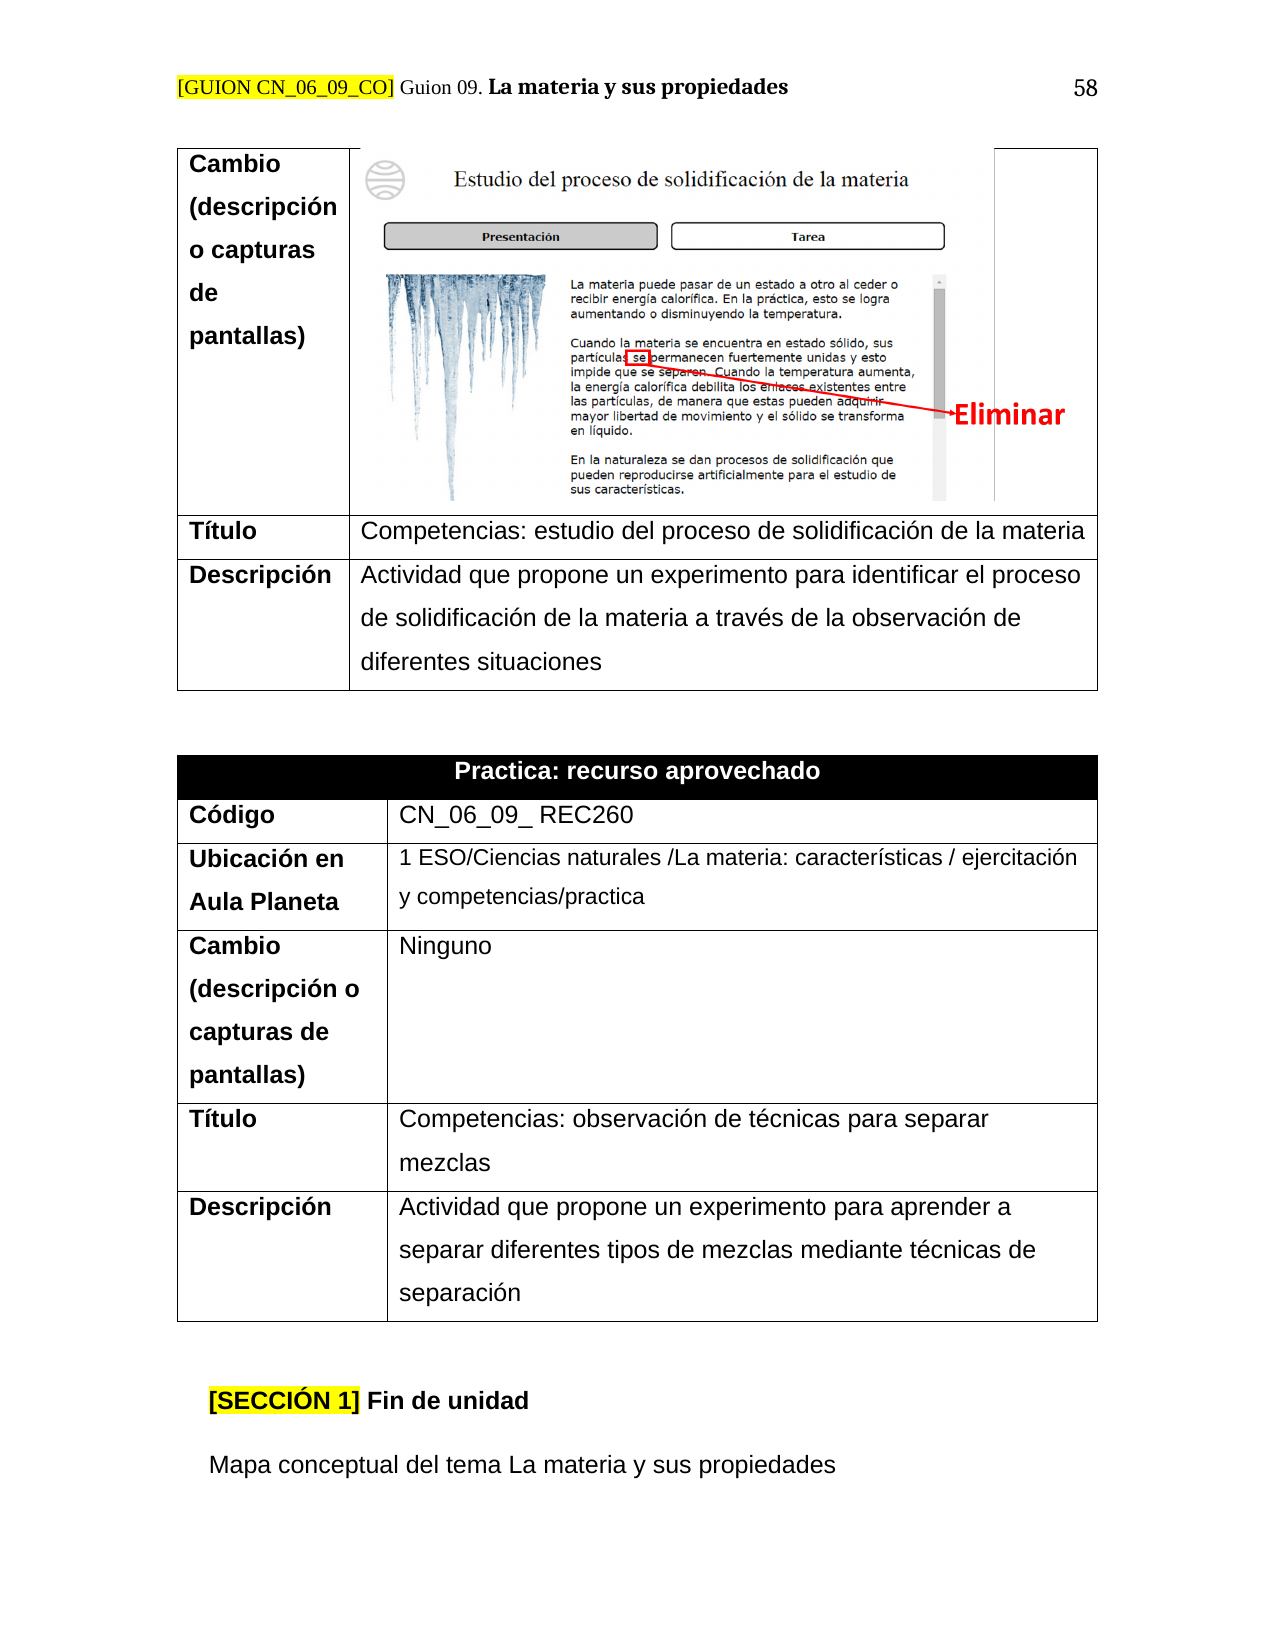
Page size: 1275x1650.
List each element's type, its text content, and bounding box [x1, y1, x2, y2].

table_cell Código [178, 800, 387, 843]
picture [360, 148, 1085, 501]
table_cell Cambio (descripción o capturas de pantallas) [178, 149, 349, 515]
table_cell Título [178, 1104, 387, 1191]
table_cell Competencias: estudio del proceso de solidificación de la materia [350, 516, 1097, 559]
table_cell Competencias: observación de técnicas para separar mezclas [388, 1104, 1097, 1191]
table_cell Actividad que propone un experimento para aprender a separar diferentes tipos de mezclas mediante técnicas de separación [388, 1192, 1097, 1321]
table_cell Actividad que propone un experimento para identificar el proceso de solidificación de la materia a través de la observación de diferentes situaciones [350, 560, 1097, 689]
table_cell Título [178, 516, 349, 559]
text Mapa conceptual del tema La materia y sus propiedades [208, 1450, 1098, 1478]
table_cell Ninguno [388, 931, 1097, 1103]
table_cell Descripción [178, 560, 349, 689]
text [SECCIÓN 1] Fin de unidad [360, 1386, 1098, 1414]
table_cell 1 ESO/Ciencias naturales /La materia: características / ejercitación y competencias/practica [388, 844, 1097, 930]
table_header Practica: recurso aprovechado [178, 756, 1097, 799]
table_cell Descripción [178, 1192, 387, 1321]
table_cell [350, 149, 1097, 515]
table_cell CN_06_09_ REC260 [388, 800, 1097, 843]
table_cell Ubicación en Aula Planeta [178, 844, 387, 930]
table_cell Cambio (descripción o capturas de pantallas) [178, 931, 387, 1103]
